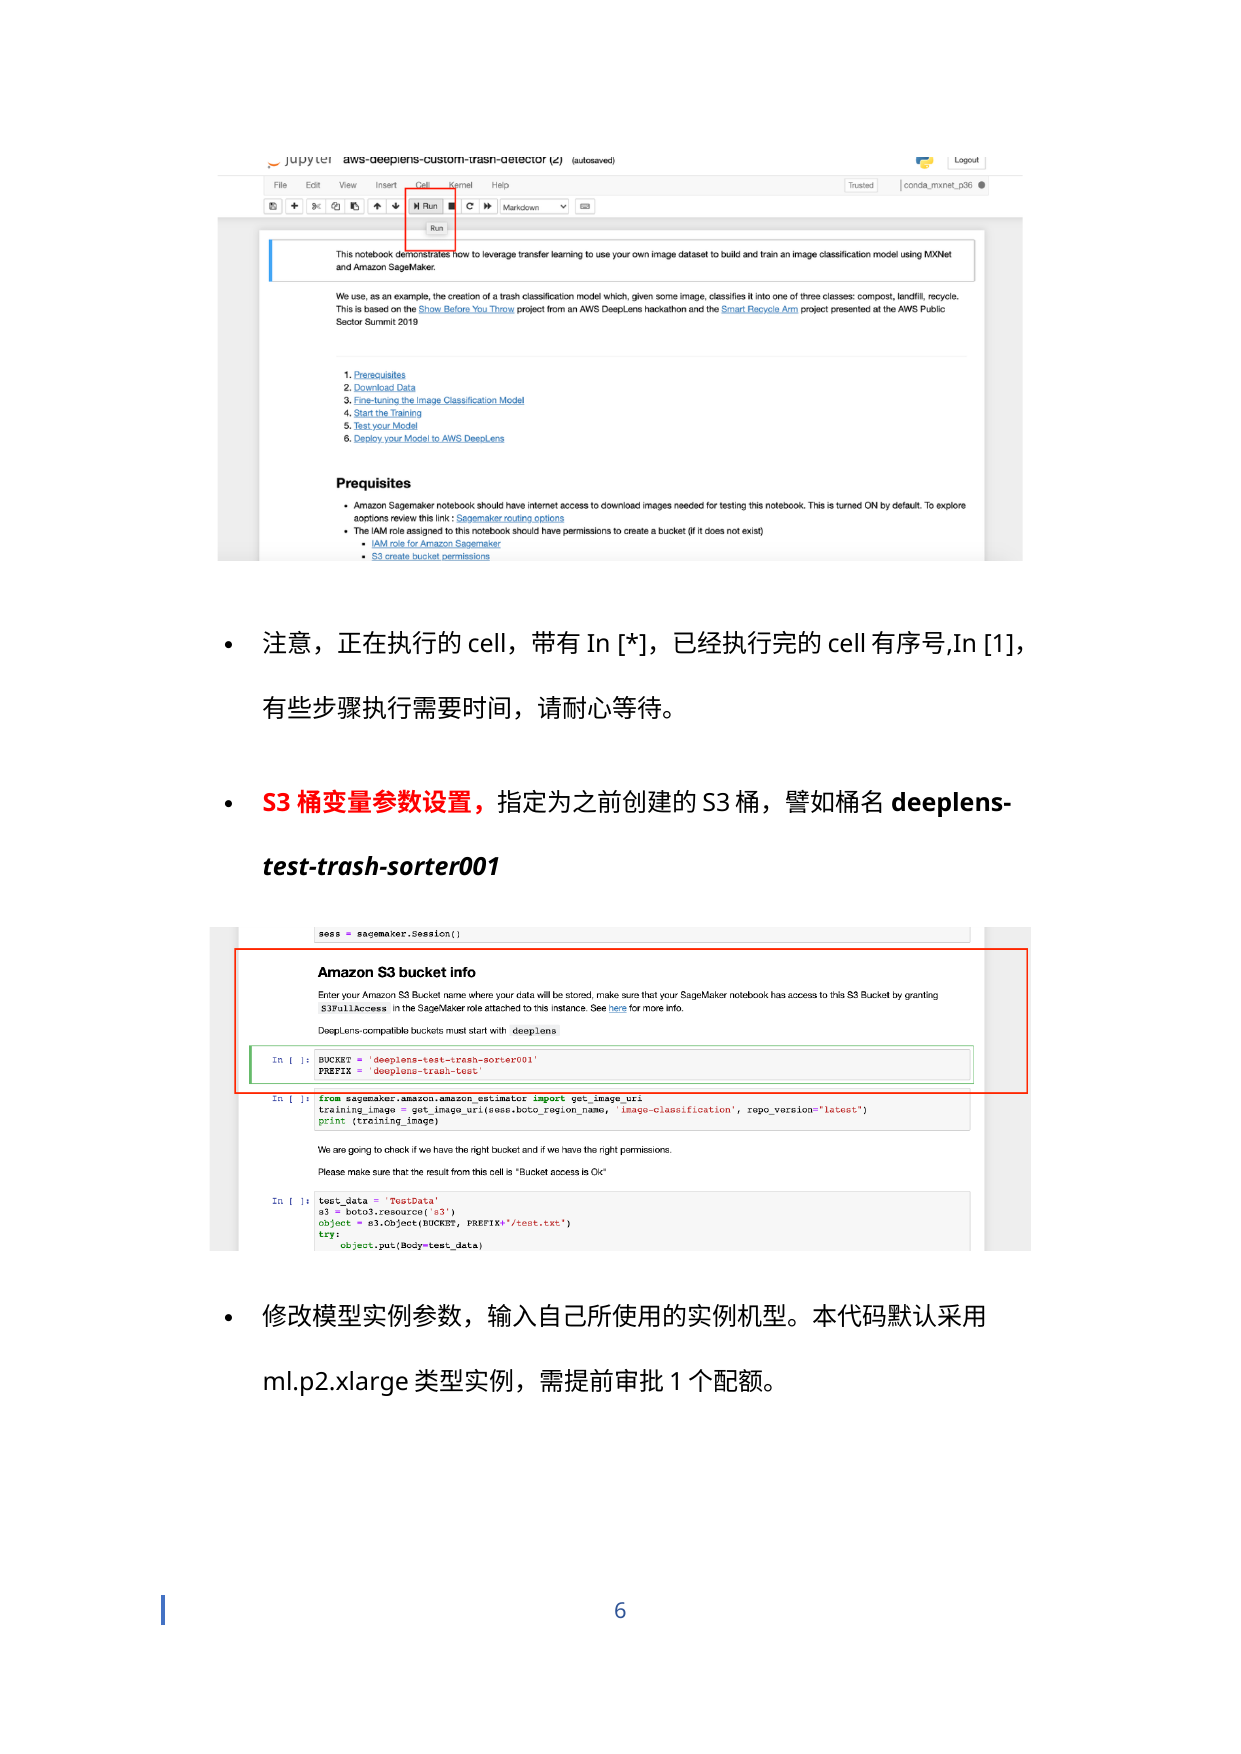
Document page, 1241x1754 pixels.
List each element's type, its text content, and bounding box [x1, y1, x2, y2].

picture [209, 927, 1031, 1251]
text 注意，正在执行的cell，带有In [*]，已经执行完的cell有序号,In [1]，有些步骤执行需要时间，请耐心等待。 [225, 609, 1053, 739]
list S3 桶变量参数设置，指定为之前创建的S3桶，譬如桶名 deeplens-test-trash-sorter001 [225, 768, 1053, 898]
picture [217, 157, 1023, 561]
list 修改模型实例参数，输入自己所使用的实例机型。本代码默认采用ml.p2.xlarge类型实例，需提前审批1个配额。 [225, 1282, 1053, 1412]
